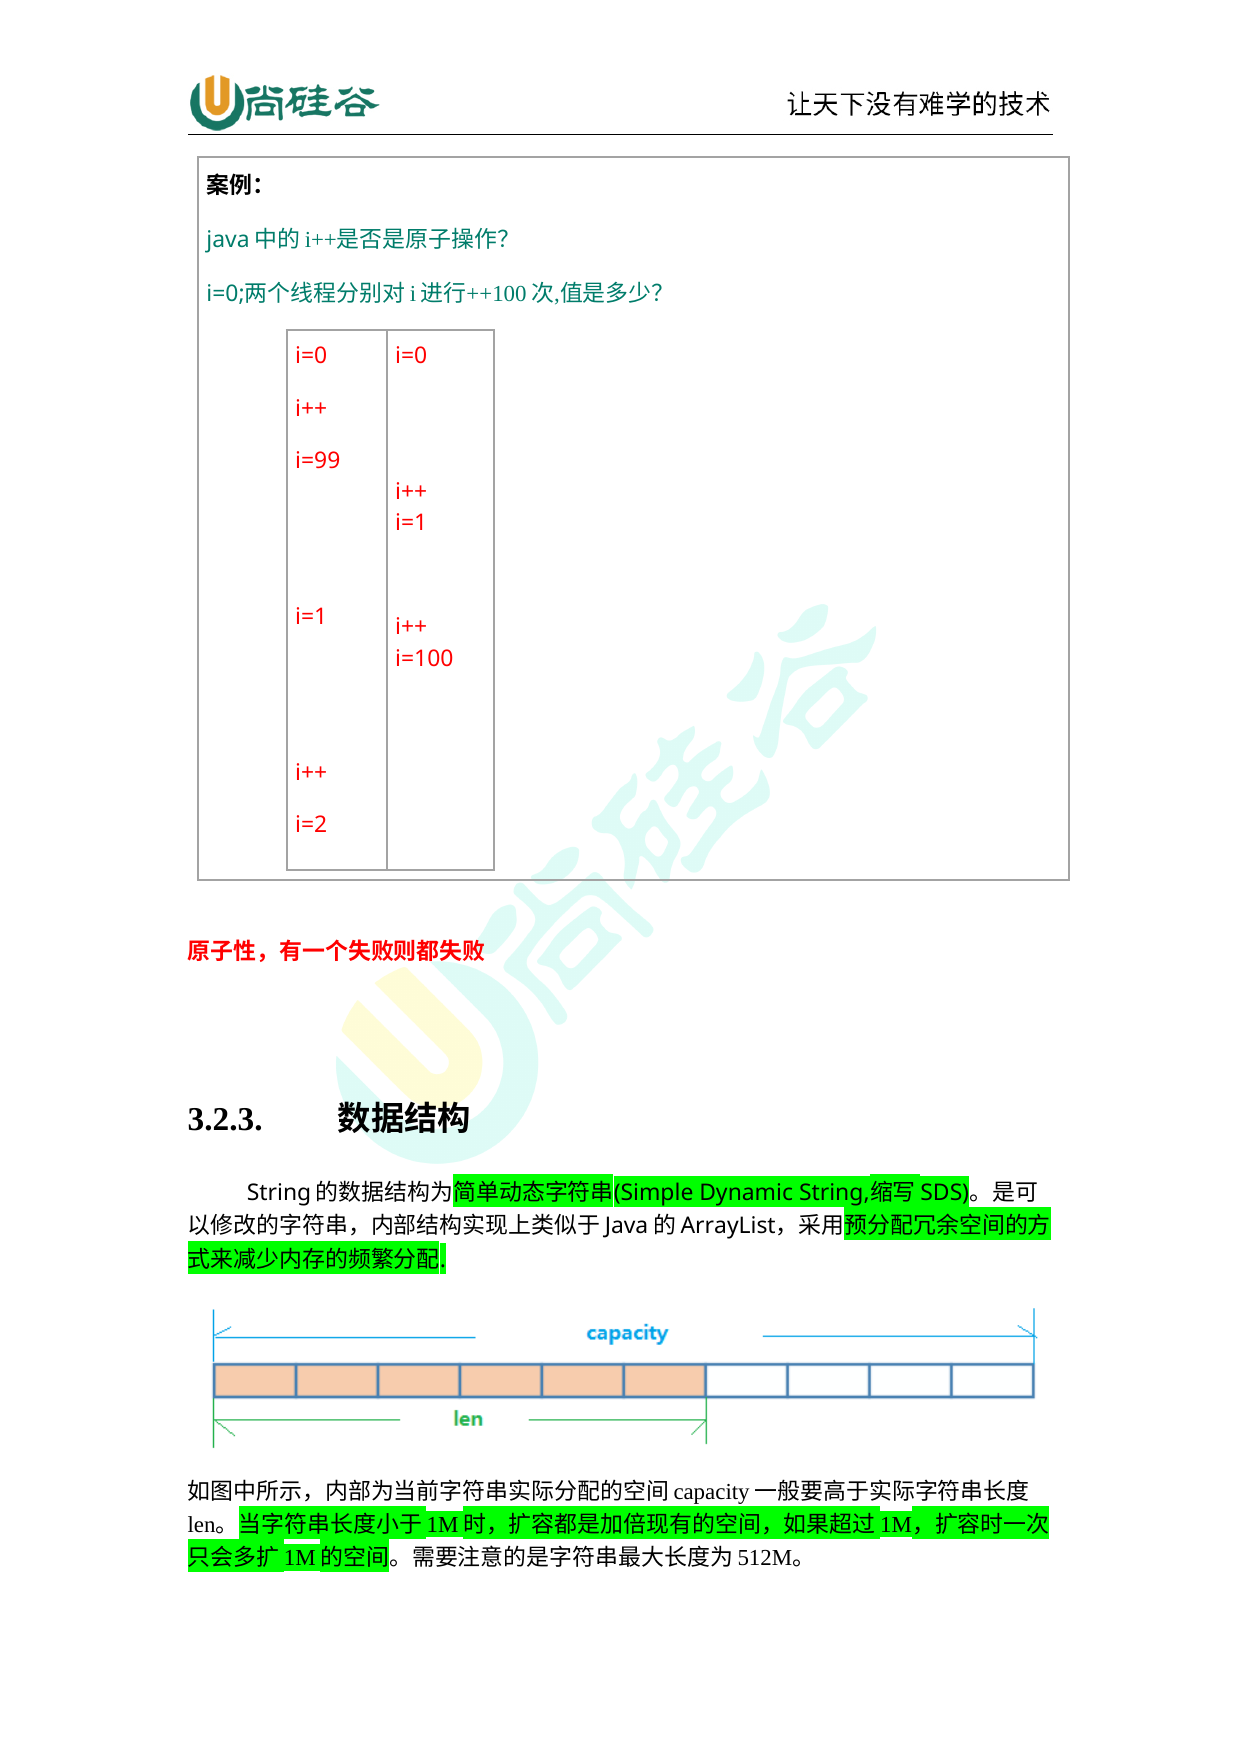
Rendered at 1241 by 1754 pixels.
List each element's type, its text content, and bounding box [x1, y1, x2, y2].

picture [187, 1294, 1053, 1452]
text 如图中所示，内部为当前字符串实际分配的空间capacity一般要高于实际字符串长度len。当字符串长度小于1M时，扩容都是加倍现有的空间，如果超过1M，扩容时一次只会多扩1M的空间。需要注意的是字符串最大长度为512M。 [187, 1473, 1053, 1572]
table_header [199, 158, 1068, 879]
text String的数据结构为简单动态字符串(Simple Dynamic String,缩写SDS)。是可以修改的字符串，内部结构实现上类似于Java的ArrayList，采用预分配冗余空间的方式来减少内存的频繁分配. [187, 1174, 1053, 1274]
picture [187, 73, 1053, 132]
list 数据结构 [187, 1091, 1053, 1140]
text 原子性，有一个失败则都失败 [187, 933, 1053, 966]
